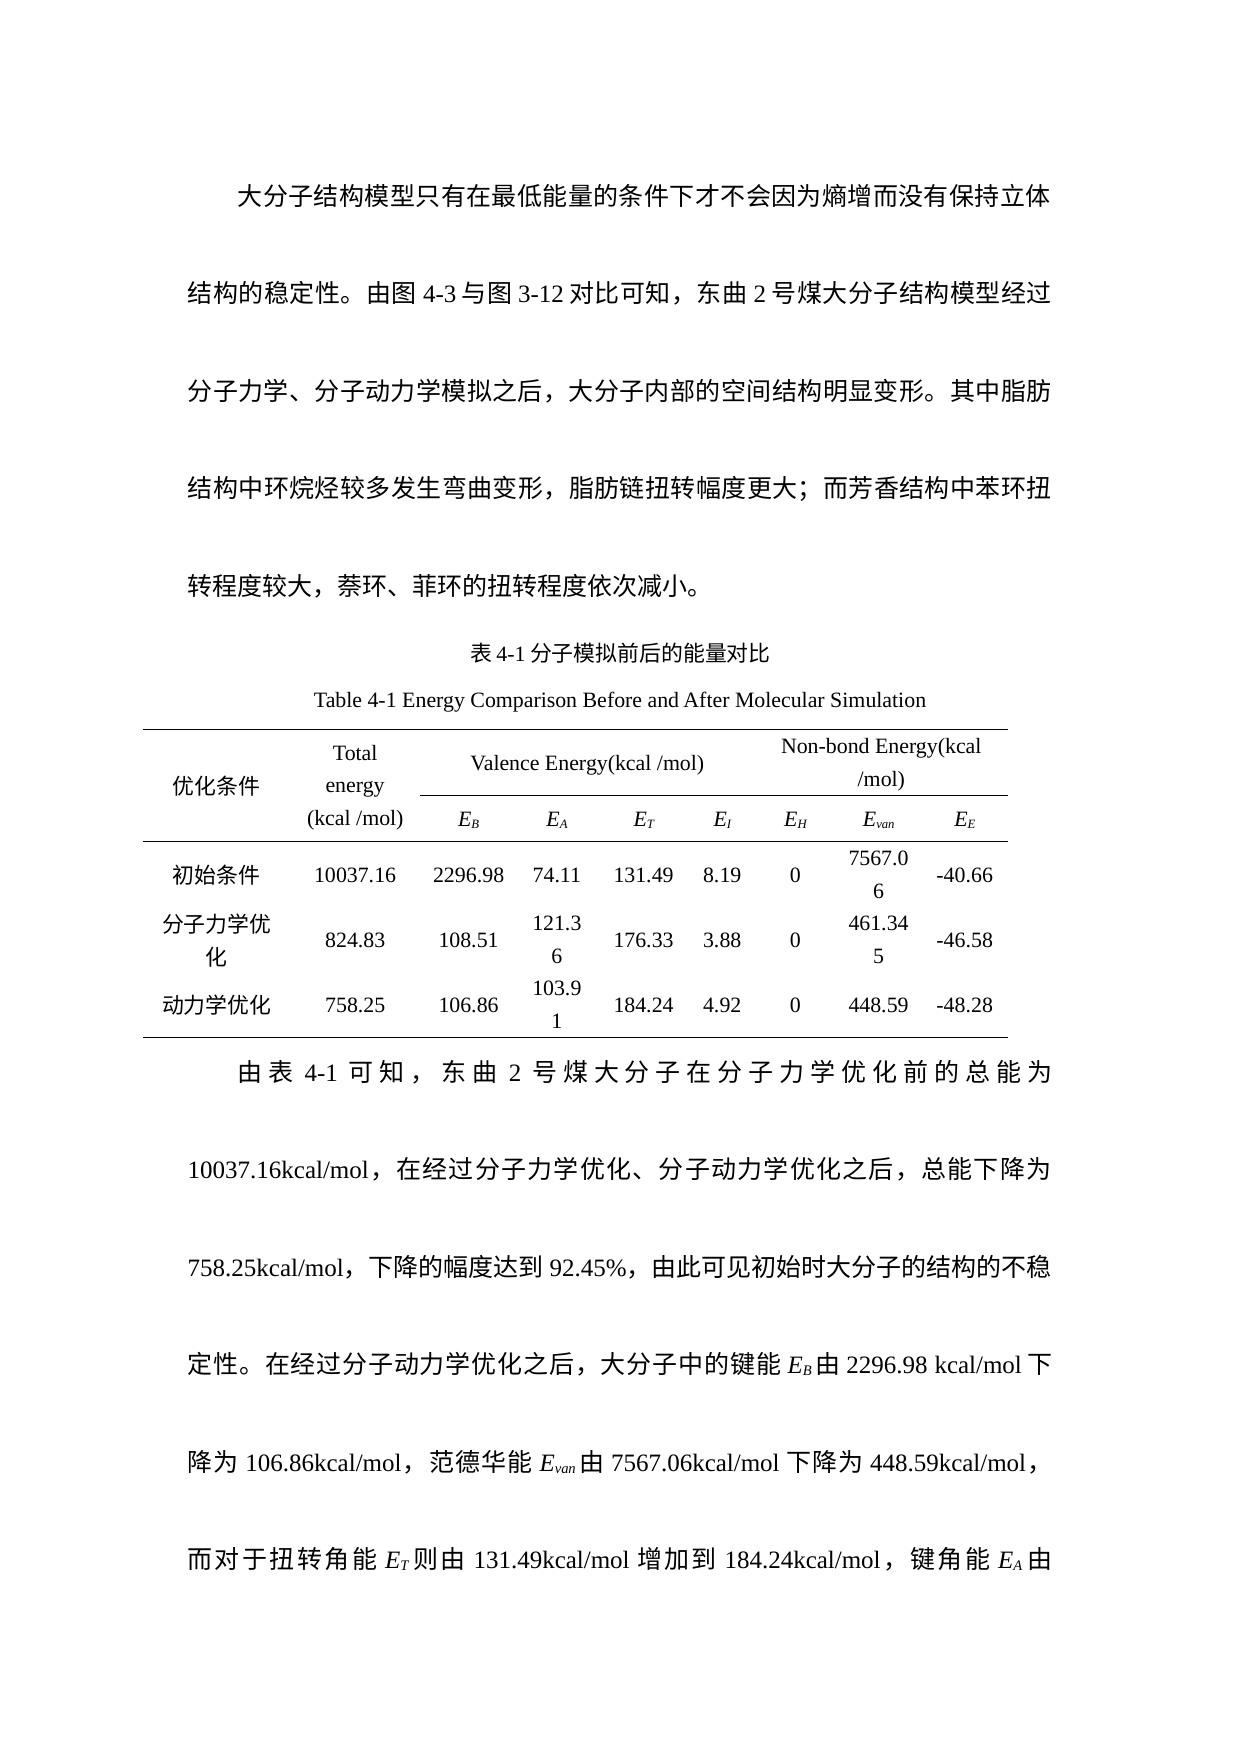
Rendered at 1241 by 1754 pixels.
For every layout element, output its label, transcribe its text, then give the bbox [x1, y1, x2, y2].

table_cell 10037.16 [290, 842, 420, 907]
table_cell 2296.98 [420, 842, 517, 907]
table_cell 184.24 [597, 972, 690, 1037]
table_header 优化条件 [143, 730, 290, 841]
table_header Total energy (kcal /mol) [290, 730, 420, 841]
table_cell EB [420, 796, 517, 841]
text 大分子结构模型只有在最低能量的条件下才不会因为熵增而没有保持立体结构的稳定性。由图4-3与图3-12对比可知，东曲2号煤大分子结构模型经过分子力学、分子动力学模拟之后，大分子内部的空间结构明显变形。其中脂肪结构中环烷烃较多发生弯曲变形，脂肪链扭转幅度更大；而芳香结构中苯环扭转程度较大，萘环、菲环的扭转程度依次减小。 [187, 162, 1053, 617]
table_cell -40.66 [921, 842, 1008, 907]
table_cell 106.86 [420, 972, 517, 1037]
table_cell 74.11 [517, 842, 597, 907]
table_cell EE [921, 796, 1008, 841]
table_cell Evan [836, 796, 921, 841]
table_cell 758.25 [290, 972, 420, 1037]
table_header Non-bond Energy(kcal /mol) [754, 730, 1008, 794]
table_cell 131.49 [597, 842, 690, 907]
table_cell -48.28 [921, 972, 1008, 1037]
table_cell 461.345 [836, 907, 921, 972]
table_cell ET [597, 796, 690, 841]
table_header Valence Energy(kcal /mol) [420, 730, 754, 794]
table_cell -46.58 [921, 907, 1008, 972]
table_cell 108.51 [420, 907, 517, 972]
table_cell 121.36 [517, 907, 597, 972]
table_cell 0 [754, 842, 836, 907]
table_cell 0 [754, 907, 836, 972]
table_cell 初始条件 [143, 842, 290, 907]
table_cell 0 [754, 972, 836, 1037]
table_cell 3.88 [690, 907, 754, 972]
table_cell EH [754, 796, 836, 841]
table_cell 103.91 [517, 972, 597, 1037]
table_cell 176.33 [597, 907, 690, 972]
table_cell EI [690, 796, 754, 841]
table_cell 824.83 [290, 907, 420, 972]
text 表4-1分子模拟前后的能量对比 [187, 635, 1053, 668]
table_cell 分子力学优化 [143, 907, 290, 972]
table_cell 7567.06 [836, 842, 921, 907]
table_cell 动力学优化 [143, 972, 290, 1037]
table_cell 8.19 [690, 842, 754, 907]
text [187, 1038, 1053, 1590]
table_cell 448.59 [836, 972, 921, 1037]
table_cell EA [517, 796, 597, 841]
table_cell 4.92 [690, 972, 754, 1037]
text Table 4-1 Energy Comparison Before and After Molecular Simulation [187, 683, 1053, 716]
